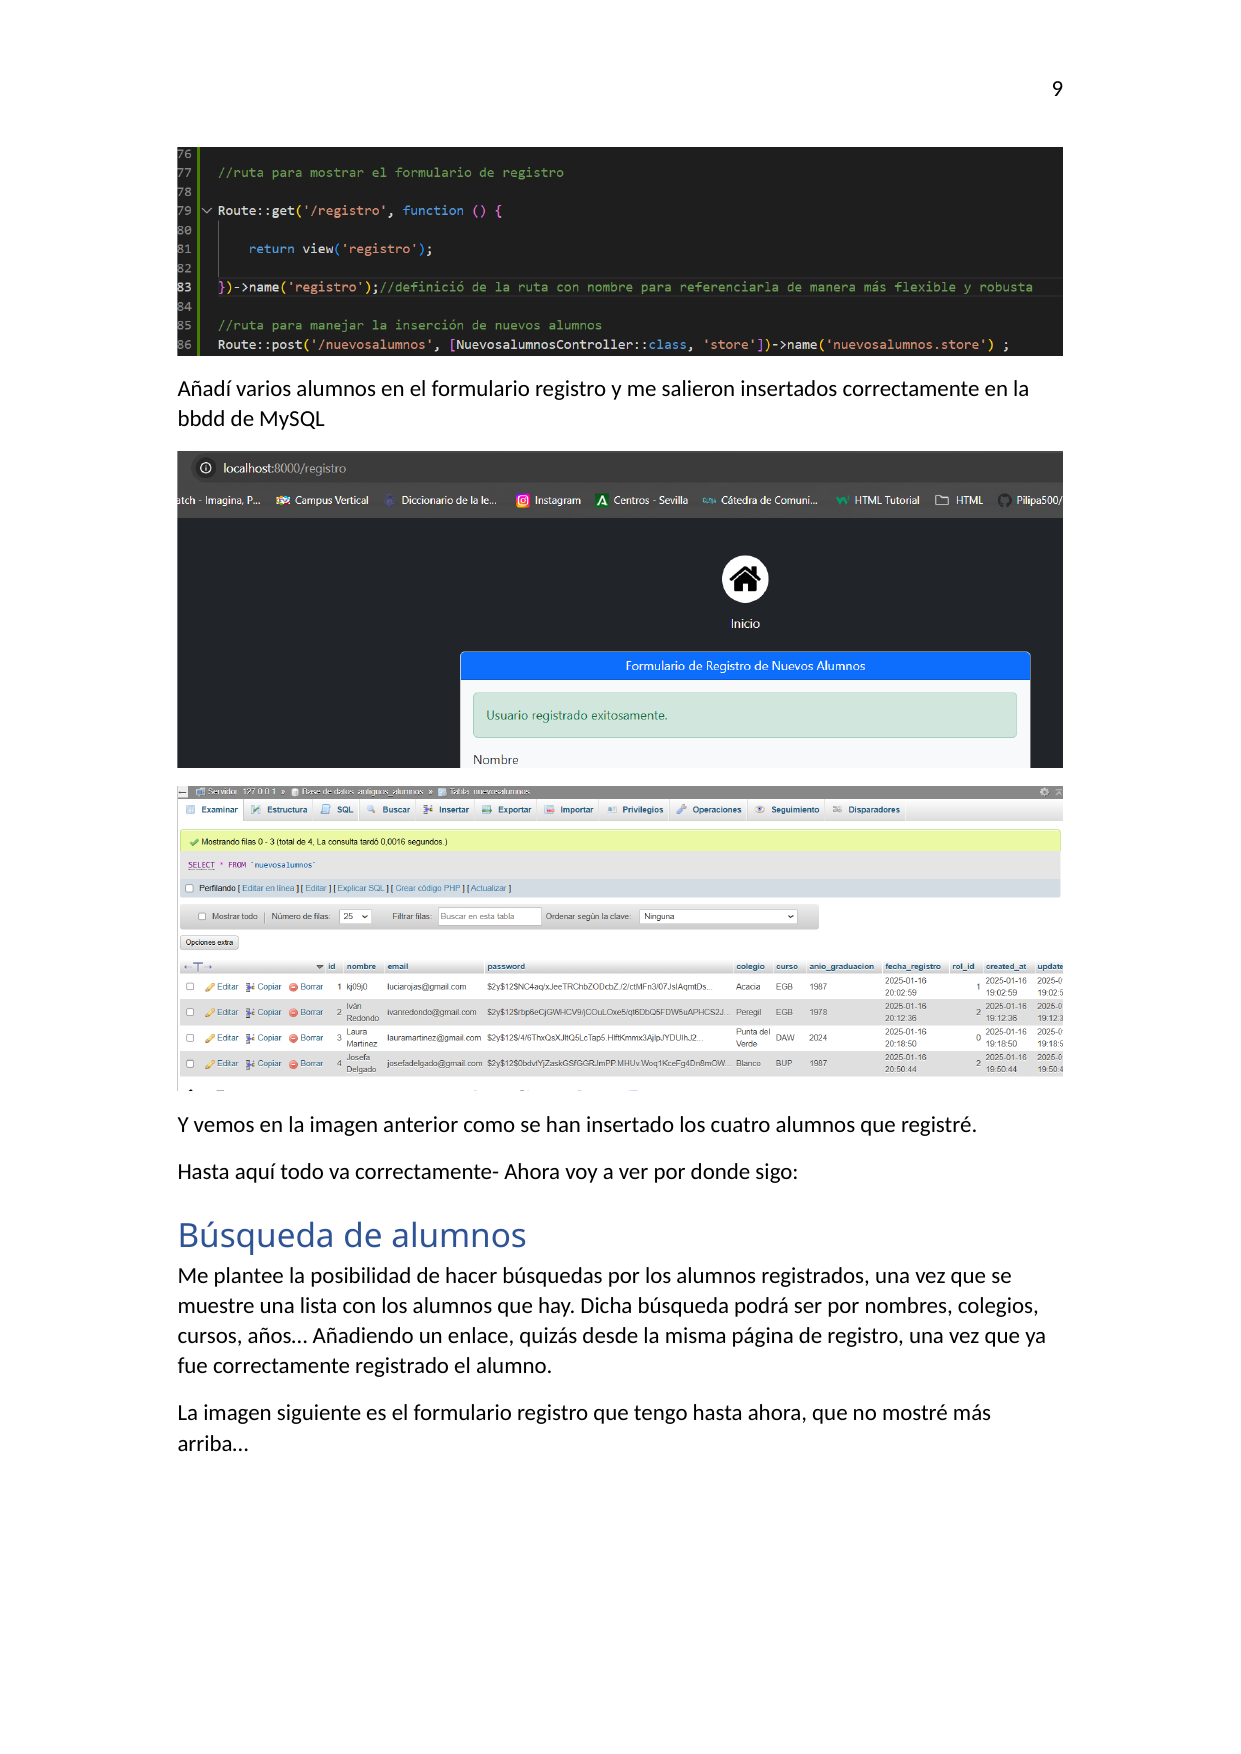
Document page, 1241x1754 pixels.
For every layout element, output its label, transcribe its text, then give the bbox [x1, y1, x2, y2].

subtitle Búsqueda de alumnos [177, 1212, 1063, 1257]
text Y vemos en la imagen anterior como se han insertado los cuatro alumnos que registré. [177, 1110, 1063, 1138]
text Añadí varios alumnos en el formulario registro y me salieron insertados correctamente en la bbdd de MySQL [177, 374, 1063, 432]
picture [177, 786, 1063, 1091]
picture [177, 147, 1063, 356]
text Me plantee la posibilidad de hacer búsquedas por los alumnos registrados, una vez que se muestre una lista con los alumnos que hay. Dicha búsqueda podrá ser por nombres, colegios, cursos, años… Añadiendo un enlace, quizás desde la misma página de registro, una vez que ya fue correctamente registrado el alumno. [177, 1261, 1063, 1379]
text Hasta aquí todo va correctamente- Ahora voy a ver por donde sigo: [177, 1157, 1063, 1185]
picture [177, 451, 1063, 768]
text La imagen siguiente es el formulario registro que tengo hasta ahora, que no mostré más arriba… [177, 1398, 1063, 1457]
